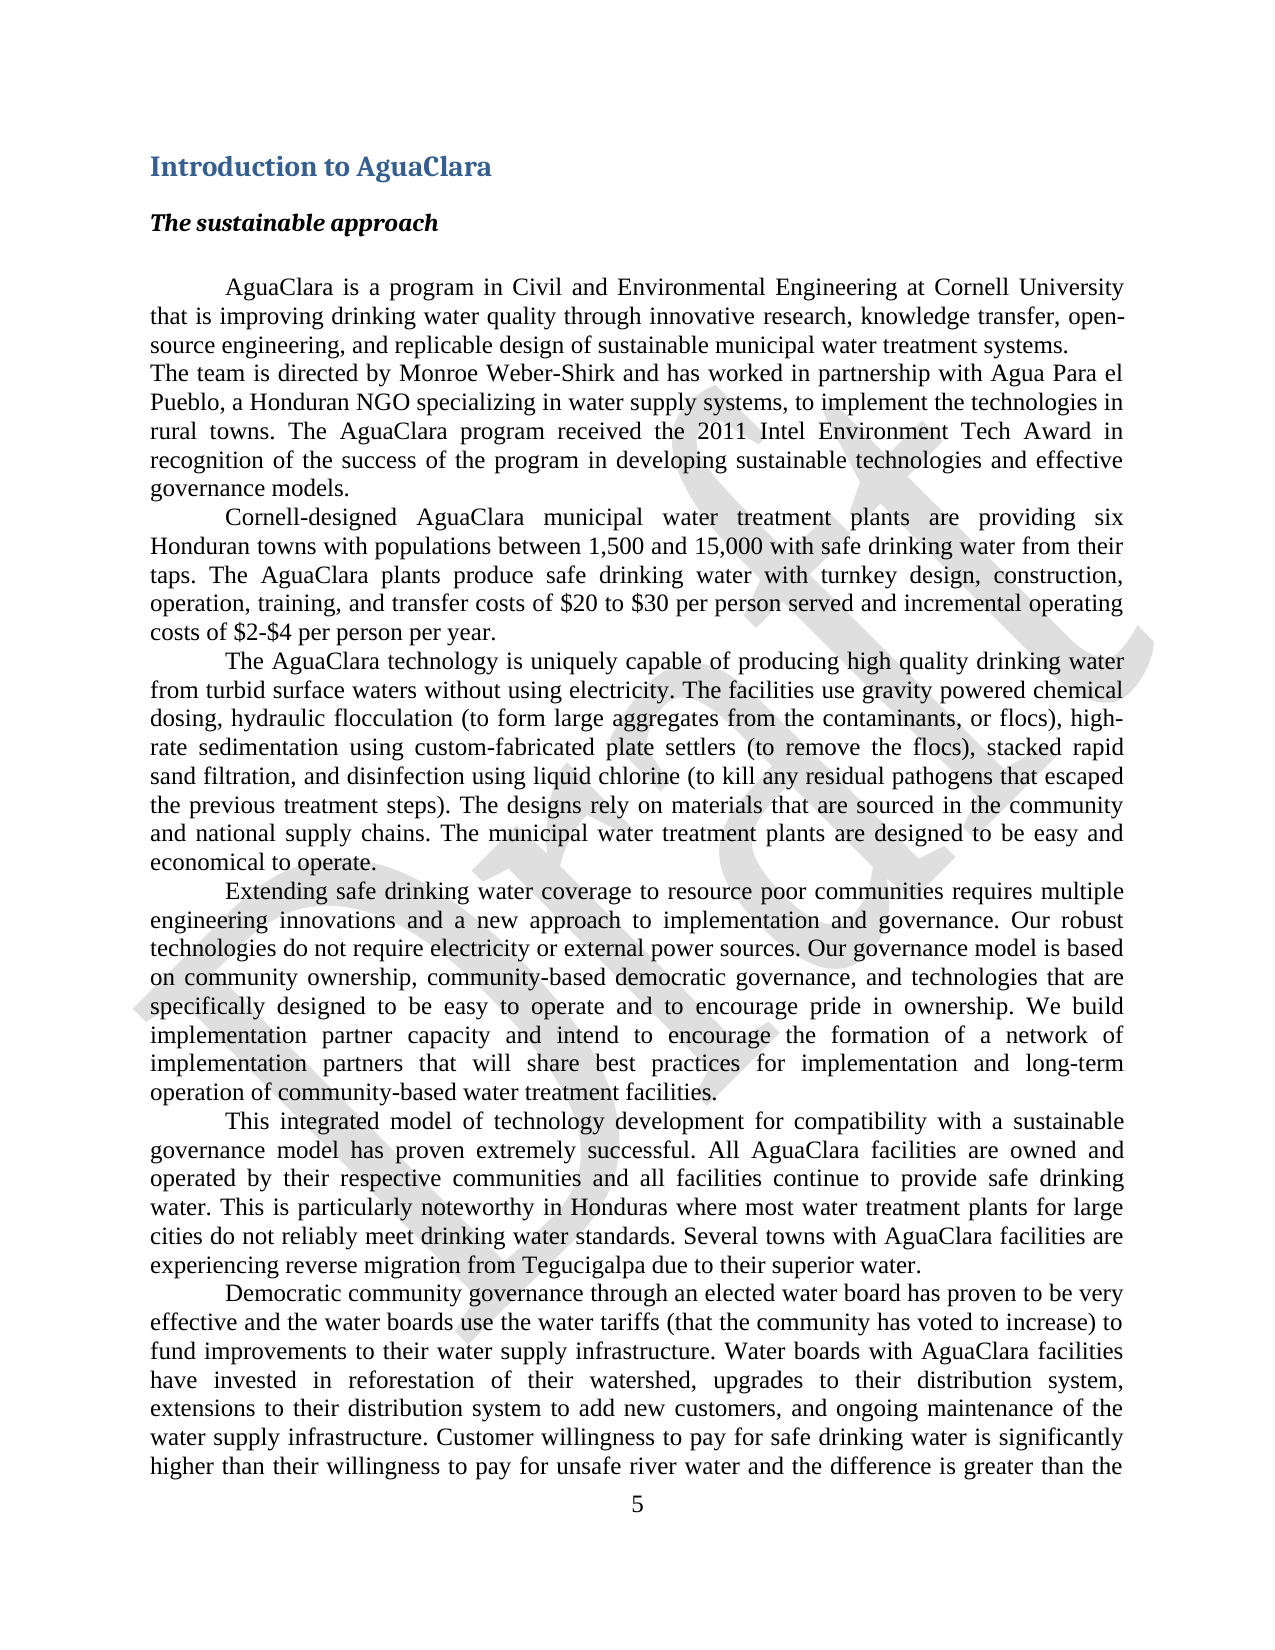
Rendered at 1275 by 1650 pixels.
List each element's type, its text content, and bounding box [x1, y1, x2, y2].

text The team is directed by Monroe Weber-Shirk and has worked in partnership with Agua Para el Pueblo, a Honduran NGO specializing in water supply systems, to implement the technologies in rural towns. The AguaClara program received the 2011 Intel Environment Tech Award in recognition of the success of the program in developing sustainable technologies and effective governance models. [150, 358, 1125, 502]
text This integrated model of technology development for compatibility with a sustainable governance model has proven extremely successful. All AguaClara facilities are owned and operated by their respective communities and all facilities continue to provide safe drinking water. This is particularly noteworthy in Honduras where most water treatment plants for large cities do not reliably meet drinking water standards. Several towns with AguaClara facilities are experiencing reverse migration from Tegucigalpa due to their superior water. [150, 1106, 1125, 1278]
text AguaClara is a program in Civil and Environmental Engineering at Cornell University that is improving drinking water quality through innovative research, knowledge transfer, open-source engineering, and replicable design of sustainable municipal water treatment systems. [150, 272, 1125, 358]
text Cornell-designed AguaClara municipal water treatment plants are providing six Honduran towns with populations between 1,500 and 15,000 with safe drinking water from their taps. The AguaClara plants produce safe drinking water with turnkey design, construction, operation, training, and transfer costs of $20 to $30 per person served and incremental operating costs of $2-$4 per person per year. [150, 502, 1125, 646]
text The AguaClara technology is uniquely capable of producing high quality drinking water from turbid surface waters without using electricity. The facilities use gravity powered chemical dosing, hydraulic flocculation (to form large aggregates from the contaminants, or flocs), high-rate sedimentation using custom-fabricated plate settlers (to remove the flocs), stacked rapid sand filtration, and disinfection using liquid chlorine (to kill any residual pathogens that escaped the previous treatment steps). The designs rely on materials that are sourced in the community and national supply chains. The municipal water treatment plants are designed to be easy and economical to operate. [150, 646, 1125, 876]
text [150, 1278, 1125, 1480]
text Extending safe drinking water coverage to resource poor communities requires multiple engineering innovations and a new approach to implementation and governance. Our robust technologies do not require electricity or external power sources. Our governance model is based on community ownership, community-based democratic governance, and technologies that are specifically designed to be easy to operate and to encourage pride in ownership. We build implementation partner capacity and intend to encourage the formation of a network of implementation partners that will share best practices for implementation and long-term operation of community-based water treatment facilities. [150, 876, 1125, 1106]
subtitle Introduction to AguaClara [150, 150, 1125, 183]
subtitle The sustainable approach [150, 208, 1125, 237]
